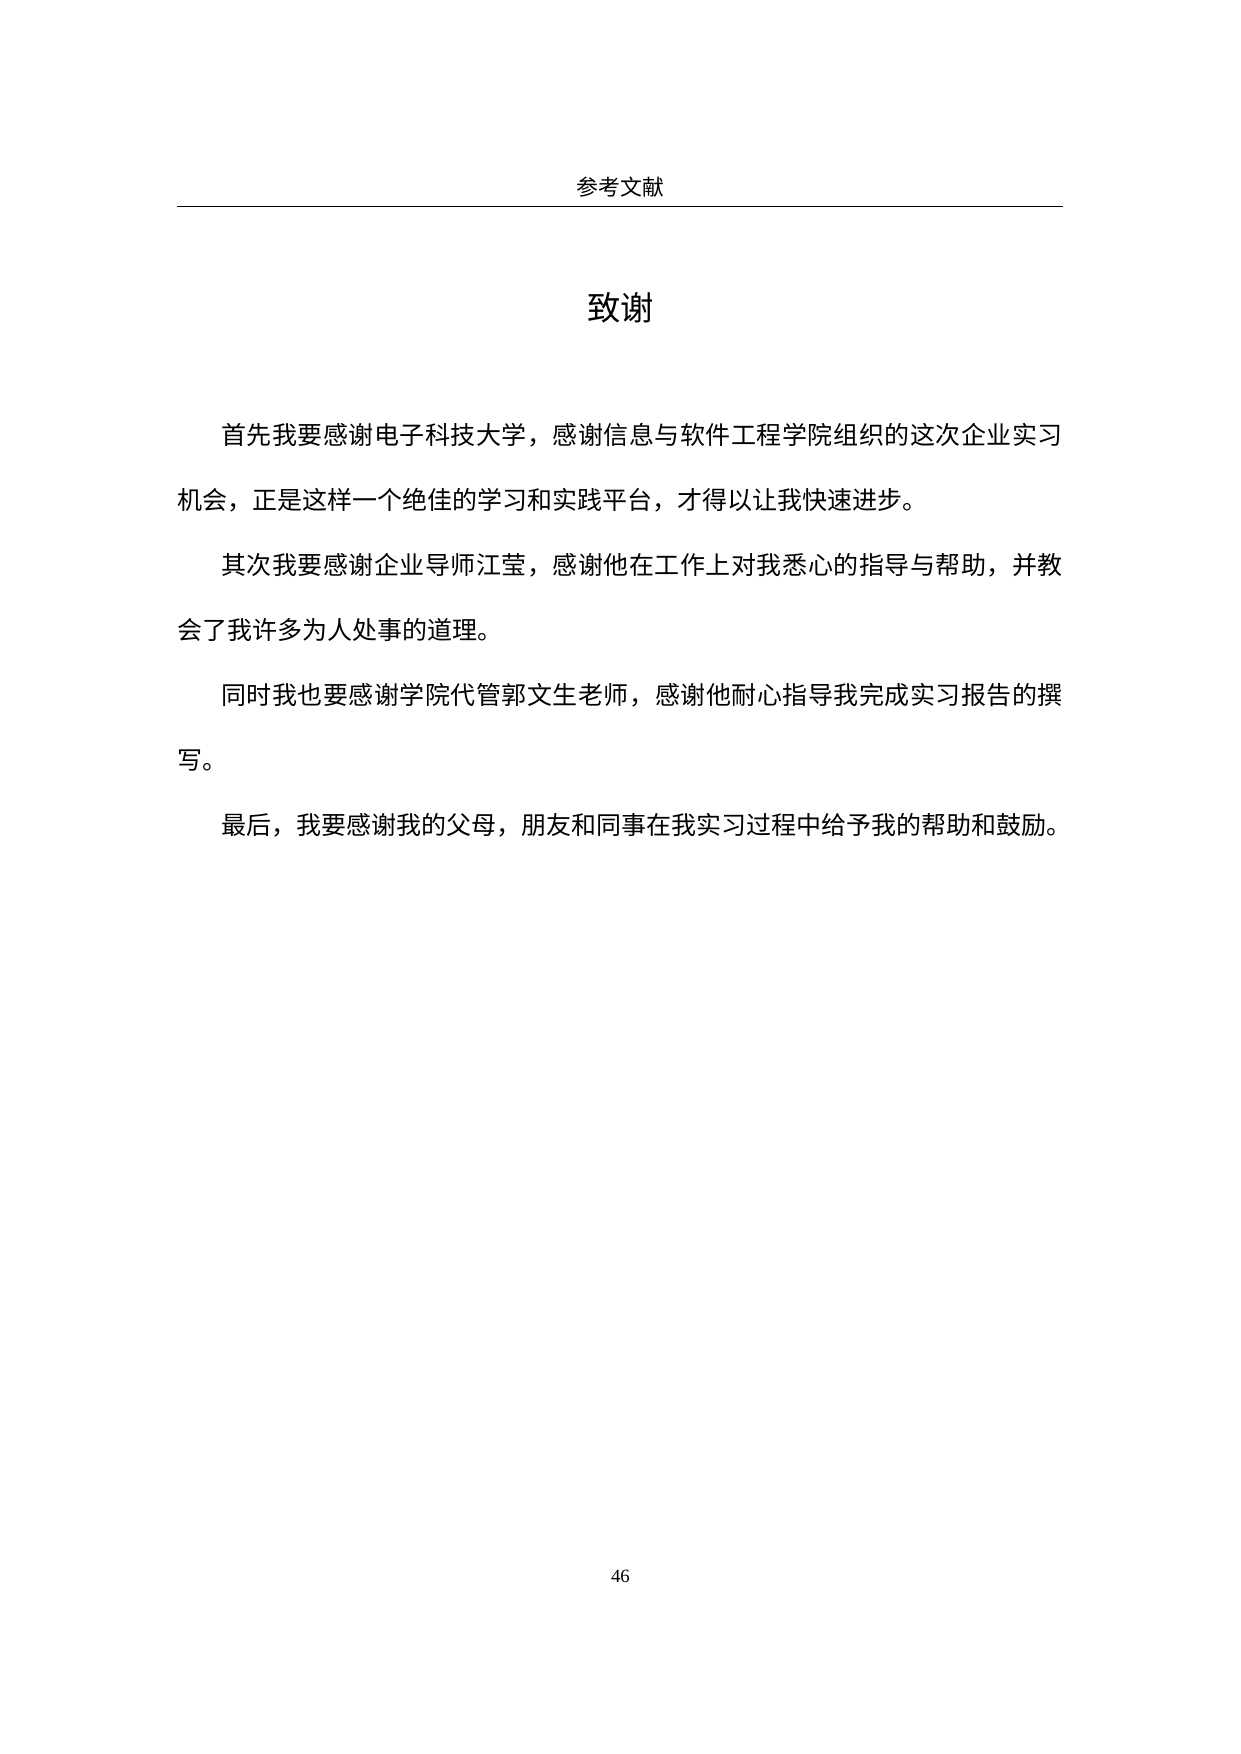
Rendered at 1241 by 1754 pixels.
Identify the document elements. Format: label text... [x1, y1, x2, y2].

text 同时我也要感谢学院代管郭文生老师，感谢他耐心指导我完成实习报告的撰写。 [177, 661, 1063, 791]
text 首先我要感谢电子科技大学，感谢信息与软件工程学院组织的这次企业实习机会，正是这样一个绝佳的学习和实践平台，才得以让我快速进步。 [177, 401, 1063, 531]
text 其次我要感谢企业导师江莹，感谢他在工作上对我悉心的指导与帮助，并教会了我许多为人处事的道理。 [177, 531, 1063, 661]
title 致谢 [177, 273, 1063, 338]
text 最后，我要感谢我的父母，朋友和同事在我实习过程中给予我的帮助和鼓励。 [177, 791, 1063, 856]
